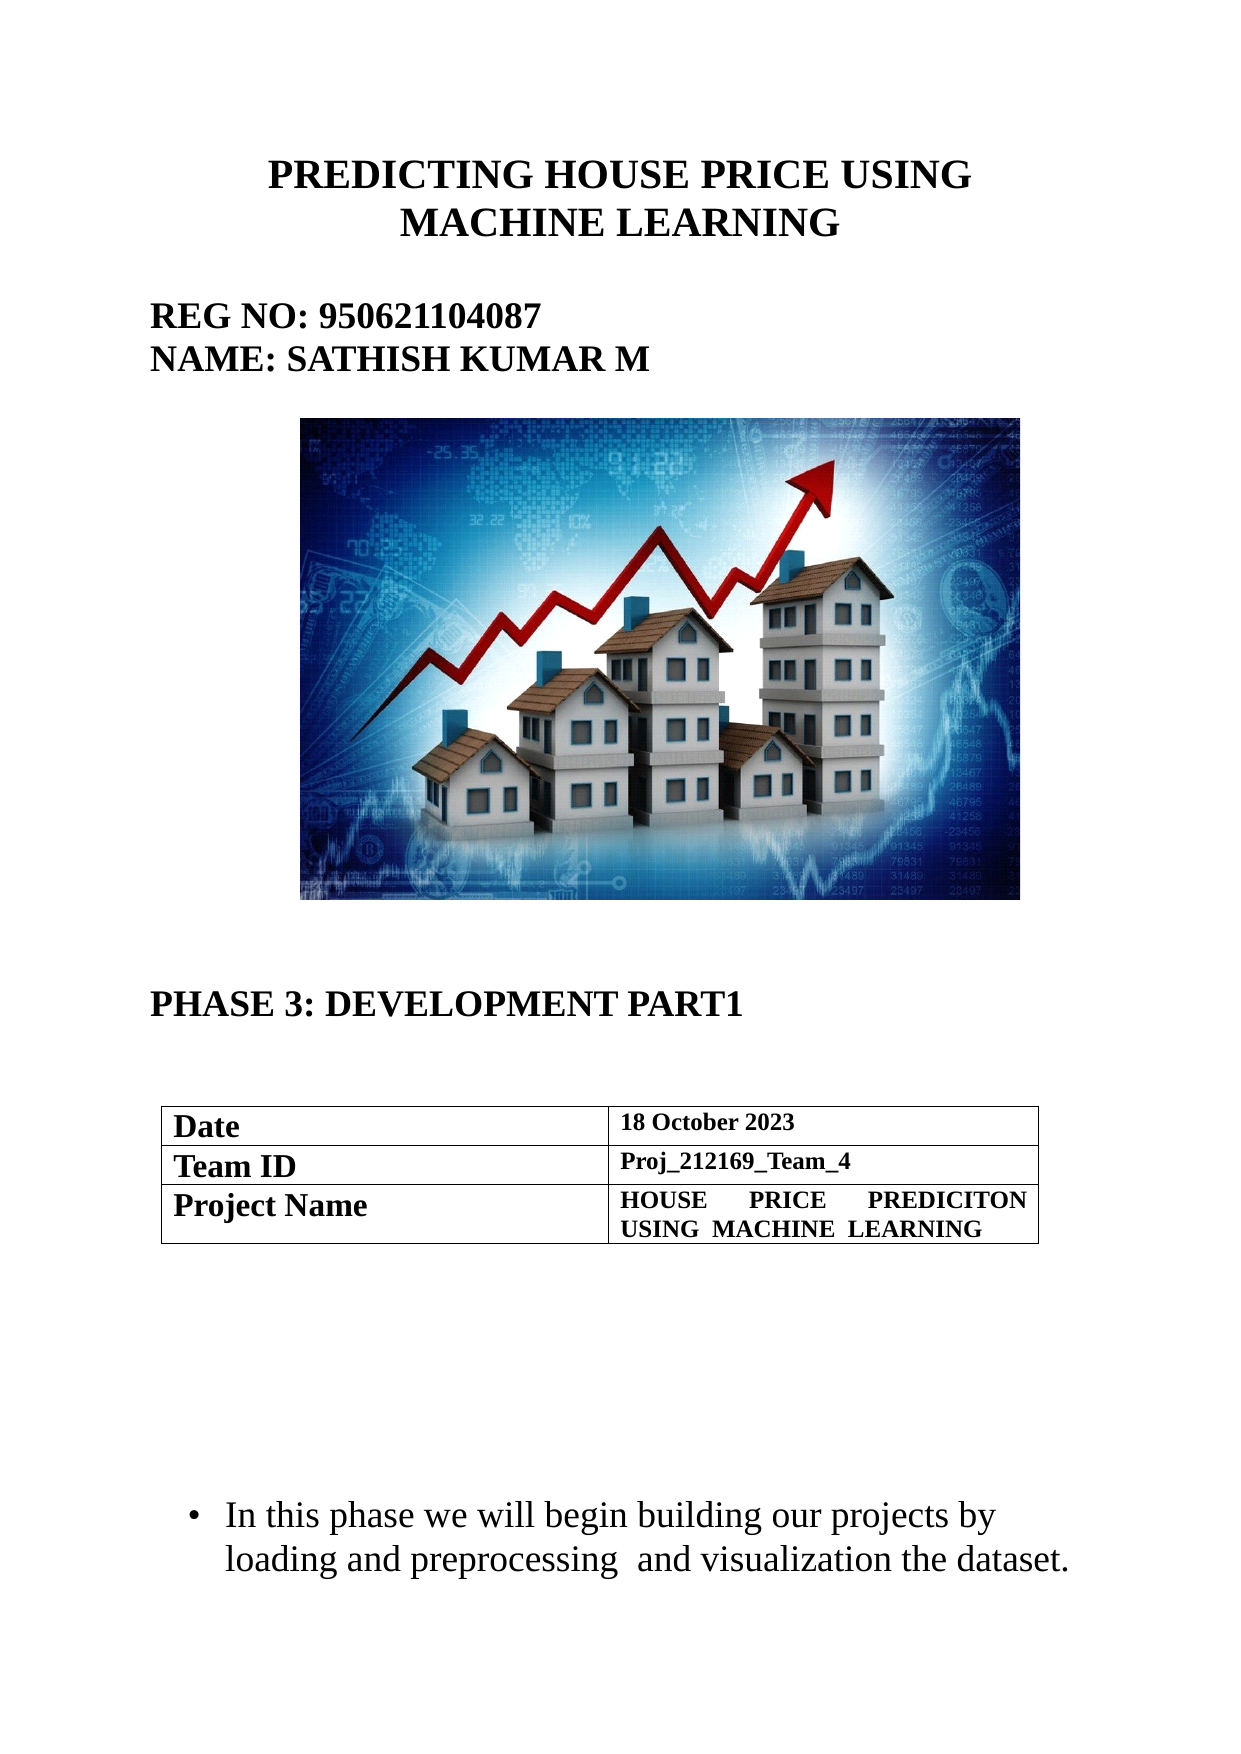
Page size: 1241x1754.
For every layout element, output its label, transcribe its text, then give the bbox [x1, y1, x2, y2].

picture [300, 418, 1021, 900]
text PHASE 3: DEVELOPMENT PART1 [150, 981, 1090, 1024]
table_cell Team ID [162, 1146, 608, 1184]
table_cell Proj_212169_Team_4 [609, 1146, 1038, 1184]
text NAME: SATHISH KUMAR M [150, 337, 1090, 380]
table_header Date [162, 1107, 608, 1145]
text PREDICTING HOUSE PRICE USING [150, 150, 1090, 198]
list In this phase we will begin building our projects by loading and preprocessing and visualization the dataset. [187, 1493, 1090, 1579]
table_cell HOUSE PRICE PREDICITON USING MACHINE LEARNING [609, 1185, 1038, 1243]
table_cell Project Name [162, 1185, 608, 1243]
table_header 18 October 2023 [609, 1107, 1038, 1145]
text REG NO: 950621104087 [150, 294, 1090, 337]
text MACHINE LEARNING [150, 198, 1090, 246]
